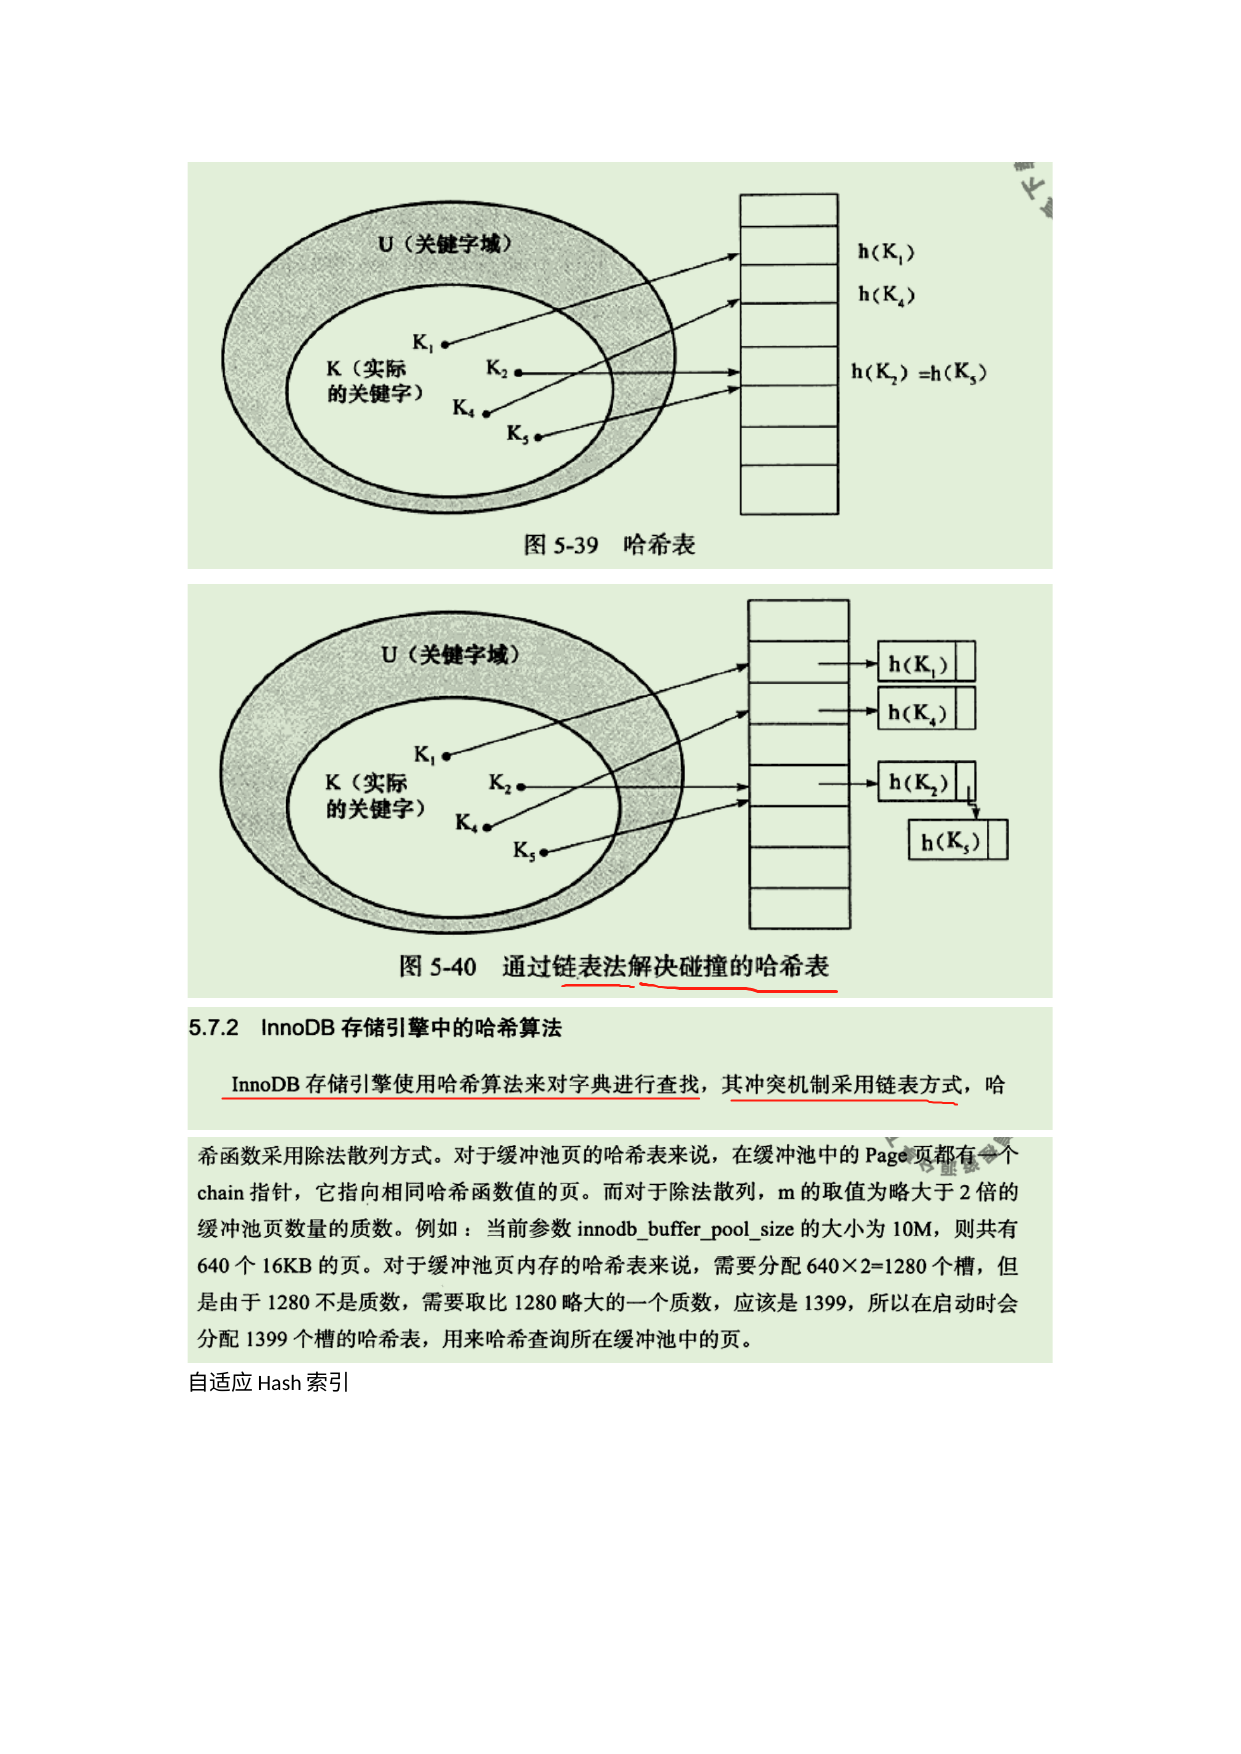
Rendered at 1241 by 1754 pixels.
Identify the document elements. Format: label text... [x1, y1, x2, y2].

picture [187, 1007, 1053, 1130]
picture [187, 162, 1053, 569]
text 自适应Hash索引 [187, 1364, 1053, 1397]
picture [187, 584, 1053, 998]
picture [187, 1137, 1053, 1363]
